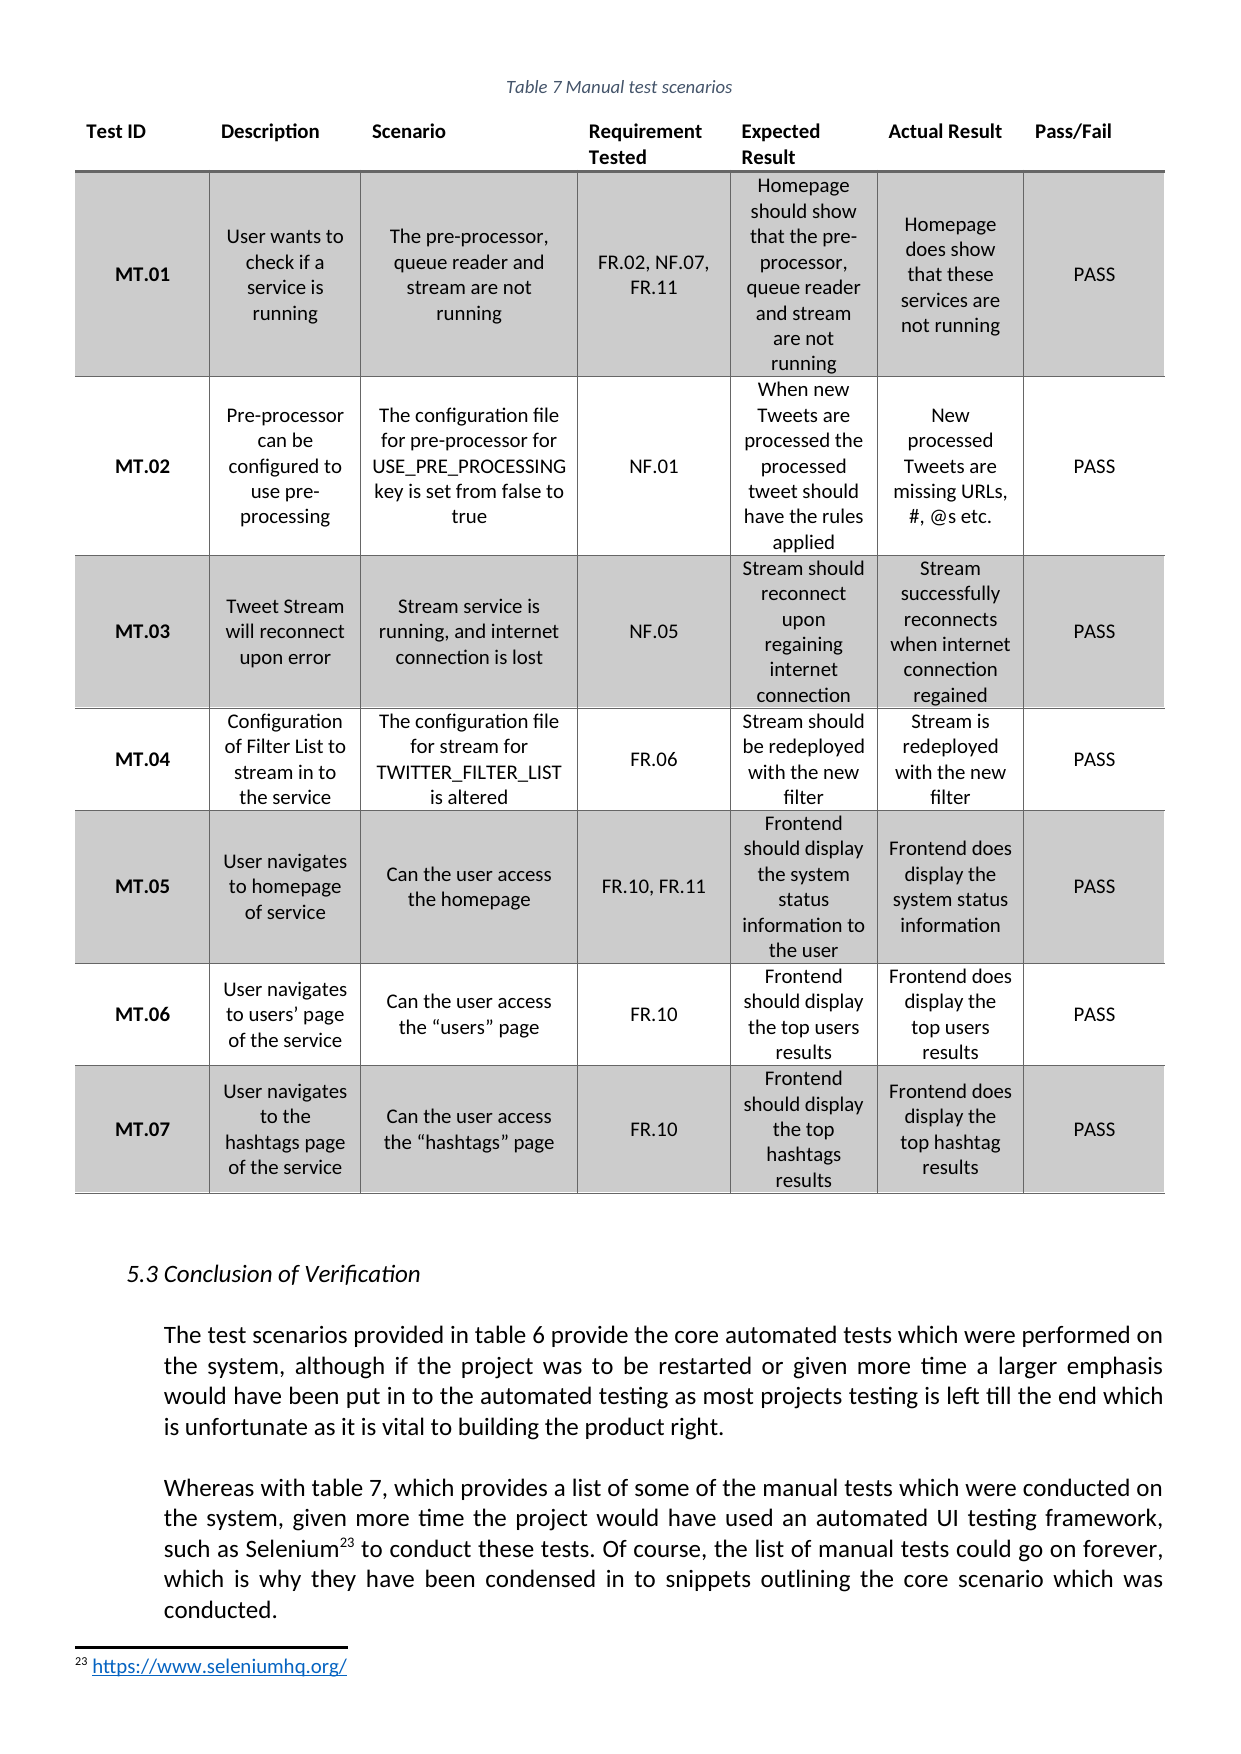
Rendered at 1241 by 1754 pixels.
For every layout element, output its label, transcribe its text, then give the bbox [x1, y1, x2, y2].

table_cell Can the user access the “users” page [361, 964, 577, 1065]
table_cell MT.07 [75, 1066, 209, 1192]
subtitle Conclusion of Verification [126, 1258, 1165, 1289]
table_cell PASS [1024, 709, 1164, 810]
table_cell Homepage should show that the pre-processor, queue reader and stream are not running [731, 173, 877, 376]
table_cell Frontend does display the system status information [878, 811, 1023, 963]
table_cell Stream is redeployed with the new filter [878, 709, 1023, 810]
table_cell MT.05 [75, 811, 209, 963]
table_cell The configuration file for pre-processor for USE_PRE_PROCESSING key is set from false to true [361, 377, 577, 554]
table_cell MT.06 [75, 964, 209, 1065]
table_cell Pre-processor can be configured to use pre-processing [210, 377, 360, 554]
table_cell MT.01 [75, 173, 209, 376]
table_cell Frontend should display the top users results [731, 964, 877, 1065]
table_cell Frontend does display the top hashtag results [878, 1066, 1023, 1192]
table_cell FR.06 [578, 709, 730, 810]
table_cell Stream service is running, and internet connection is lost [361, 556, 577, 707]
table_cell PASS [1024, 964, 1164, 1065]
table_cell Stream should be redeployed with the new filter [731, 709, 877, 810]
table_cell The pre-processor, queue reader and stream are not running [361, 173, 577, 376]
table_header Test ID [75, 119, 209, 169]
table_cell Frontend does display the top users results [878, 964, 1023, 1065]
table_cell MT.02 [75, 377, 209, 554]
table_cell Stream successfully reconnects when internet connection regained [878, 556, 1023, 707]
table_cell PASS [1024, 1066, 1164, 1192]
table_cell The configuration file for stream for TWITTER_FILTER_LIST is altered [361, 709, 577, 810]
table_cell NF.01 [578, 377, 730, 554]
table_cell Tweet Stream will reconnect upon error [210, 556, 360, 707]
table_header Scenario [361, 119, 577, 169]
table_cell Frontend should display the system status information to the user [731, 811, 877, 963]
text The test scenarios provided in table 6 provide the core automated tests which were performed on the system, although if the project was to be restarted or given more time a larger emphasis would have been put in to the automated testing as most projects testing is left till the end which is unfortunate as it is vital to building the product right. [164, 1319, 1165, 1441]
table_cell PASS [1024, 811, 1164, 963]
table_cell User navigates to homepage of service [210, 811, 360, 963]
table_cell MT.03 [75, 556, 209, 707]
table_cell When new Tweets are processed the processed tweet should have the rules applied [731, 377, 877, 554]
table_cell User wants to check if a service is running [210, 173, 360, 376]
table_header Pass/Fail [1024, 119, 1164, 169]
table_cell User navigates to users’ page of the service [210, 964, 360, 1065]
table_cell New processed Tweets are missing URLs, #, @s etc. [878, 377, 1023, 554]
table_cell FR.10 [578, 1066, 730, 1192]
table_header Requirement Tested [578, 119, 730, 169]
table_cell Configuration of Filter List to stream in to the service [210, 709, 360, 810]
table_cell PASS [1024, 377, 1164, 554]
table_cell FR.10 [578, 964, 730, 1065]
table_cell User navigates to the hashtags page of the service [210, 1066, 360, 1192]
table_cell PASS [1024, 173, 1164, 376]
table_header Actual Result [877, 119, 1024, 169]
table_cell FR.02, NF.07, FR.11 [578, 173, 730, 376]
table_header Description [210, 119, 361, 169]
table_cell Frontend should display the top hashtags results [731, 1066, 877, 1192]
table_cell Can the user access the homepage [361, 811, 577, 963]
table_cell Homepage does show that these services are not running [878, 173, 1023, 376]
table_header Expected Result [730, 119, 877, 169]
table_cell NF.05 [578, 556, 730, 707]
table_cell Stream should reconnect upon regaining internet connection [731, 556, 877, 707]
text Table 7 Manual test scenarios [75, 75, 1165, 98]
table_cell Can the user access the “hashtags” page [361, 1066, 577, 1192]
table_cell MT.04 [75, 709, 209, 810]
text Whereas with table 7, which provides a list of some of the manual tests which were conducted on the system, given more time the project would have used an automated UI testing framework, such as Selenium to conduct these tests. Of course, the list of manual tests could go on forever, which is why they have been condensed in to snippets outlining the core scenario which was conducted. [164, 1472, 1165, 1624]
table_cell PASS [1024, 556, 1164, 707]
table_cell FR.10, FR.11 [578, 811, 730, 963]
